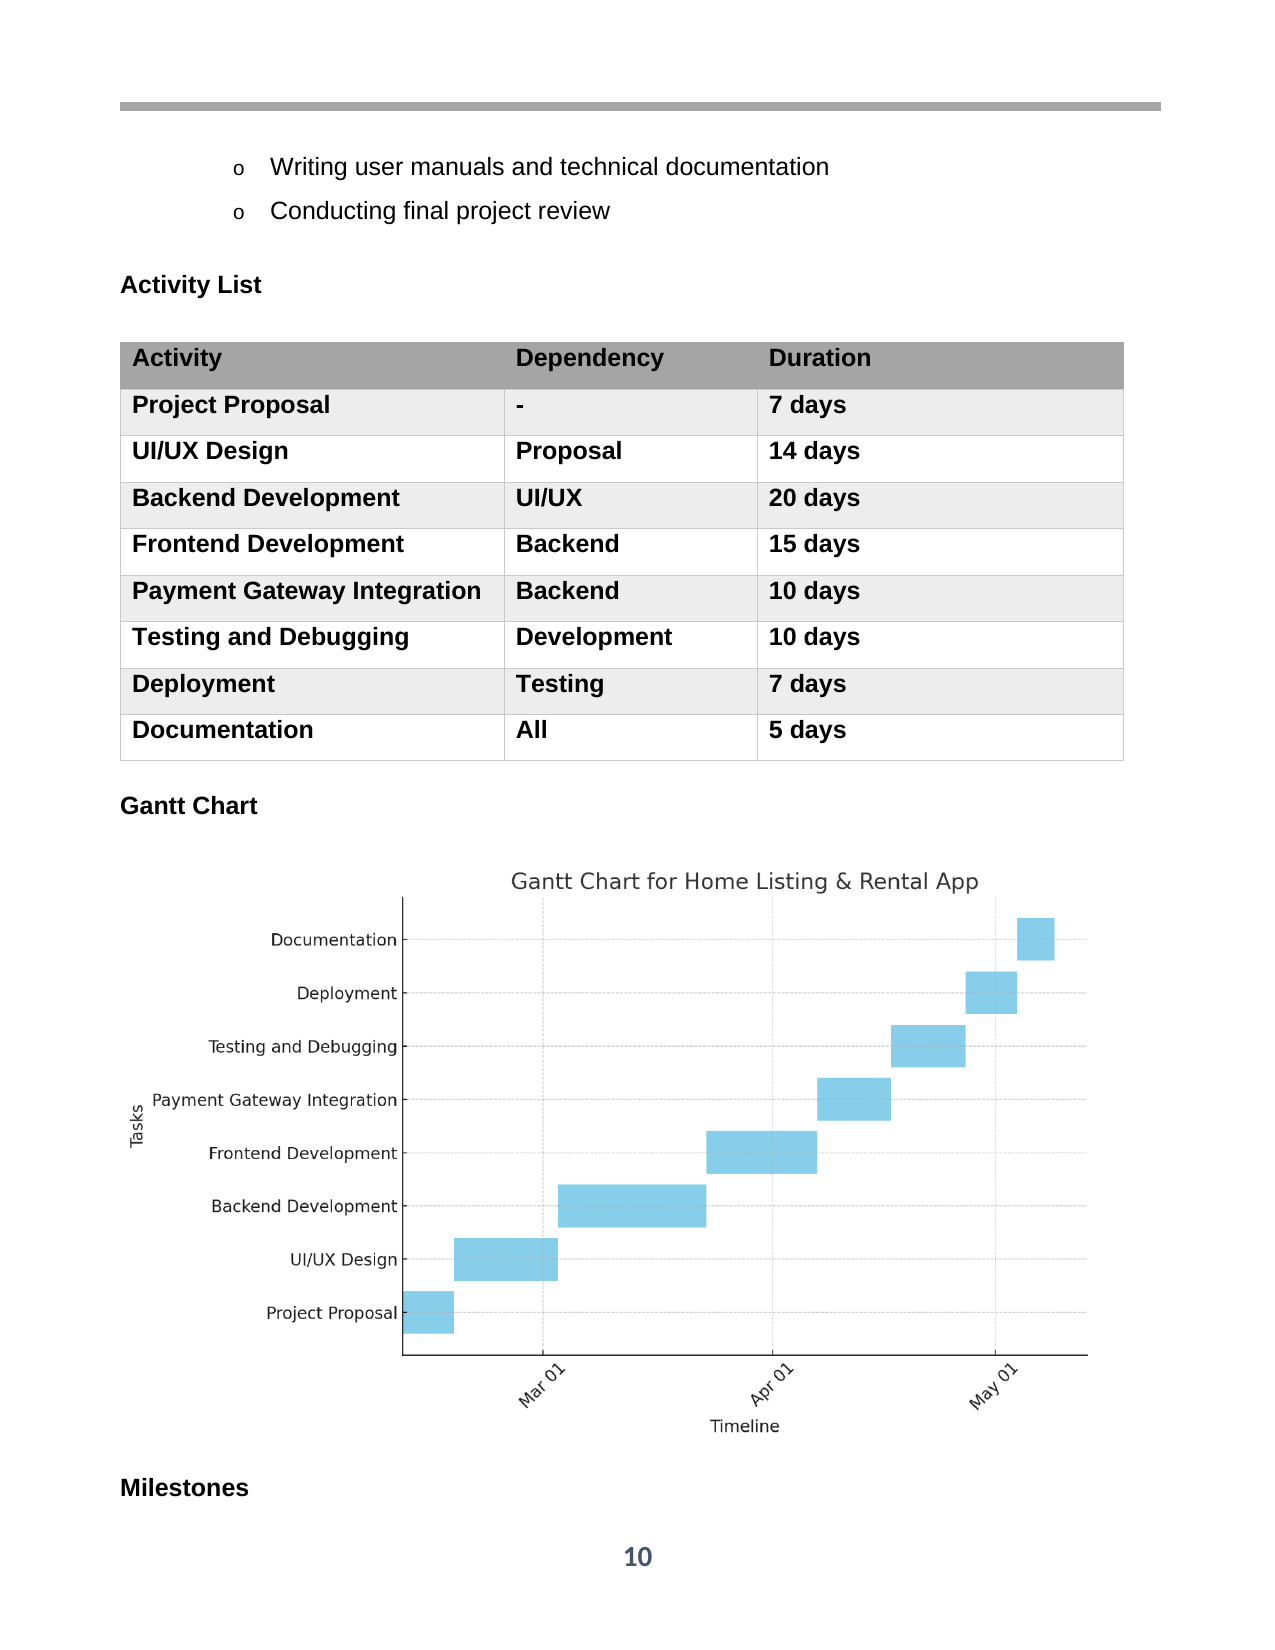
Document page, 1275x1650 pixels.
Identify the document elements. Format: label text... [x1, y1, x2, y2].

text Activity List [120, 270, 1155, 299]
table_header Dependency [505, 343, 757, 389]
table_cell Backend Development [121, 483, 504, 528]
table_cell Testing and Debugging [121, 622, 504, 667]
table_cell Testing [505, 669, 757, 714]
table_cell Deployment [121, 669, 504, 714]
table_cell 5 days [758, 715, 1123, 760]
table_cell Proposal [505, 436, 757, 482]
table_cell All [505, 715, 757, 760]
table_cell 7 days [758, 390, 1123, 435]
table_cell Frontend Development [121, 529, 504, 574]
table_cell 7 days [758, 669, 1123, 714]
table_cell Backend [505, 576, 757, 621]
table_cell 15 days [758, 529, 1123, 574]
text Milestones [120, 1473, 1155, 1502]
table_cell Backend [505, 529, 757, 574]
list Conducting final project review [232, 196, 1155, 226]
table_cell Documentation [121, 715, 504, 760]
table_cell Project Proposal [121, 390, 504, 435]
table_cell UI/UX Design [121, 436, 504, 482]
table_cell Development [505, 622, 757, 667]
text Gantt Chart [120, 791, 1155, 819]
list Writing user manuals and technical documentation [232, 152, 1155, 182]
table_header Activity [121, 343, 504, 389]
picture [120, 862, 1096, 1445]
table_cell 20 days [758, 483, 1123, 528]
table_cell - [505, 390, 757, 435]
table_cell 10 days [758, 622, 1123, 667]
table_cell 10 days [758, 576, 1123, 621]
table_cell UI/UX [505, 483, 757, 528]
table_cell 14 days [758, 436, 1123, 482]
table_header Duration [758, 343, 1123, 389]
table_cell Payment Gateway Integration [121, 576, 504, 621]
